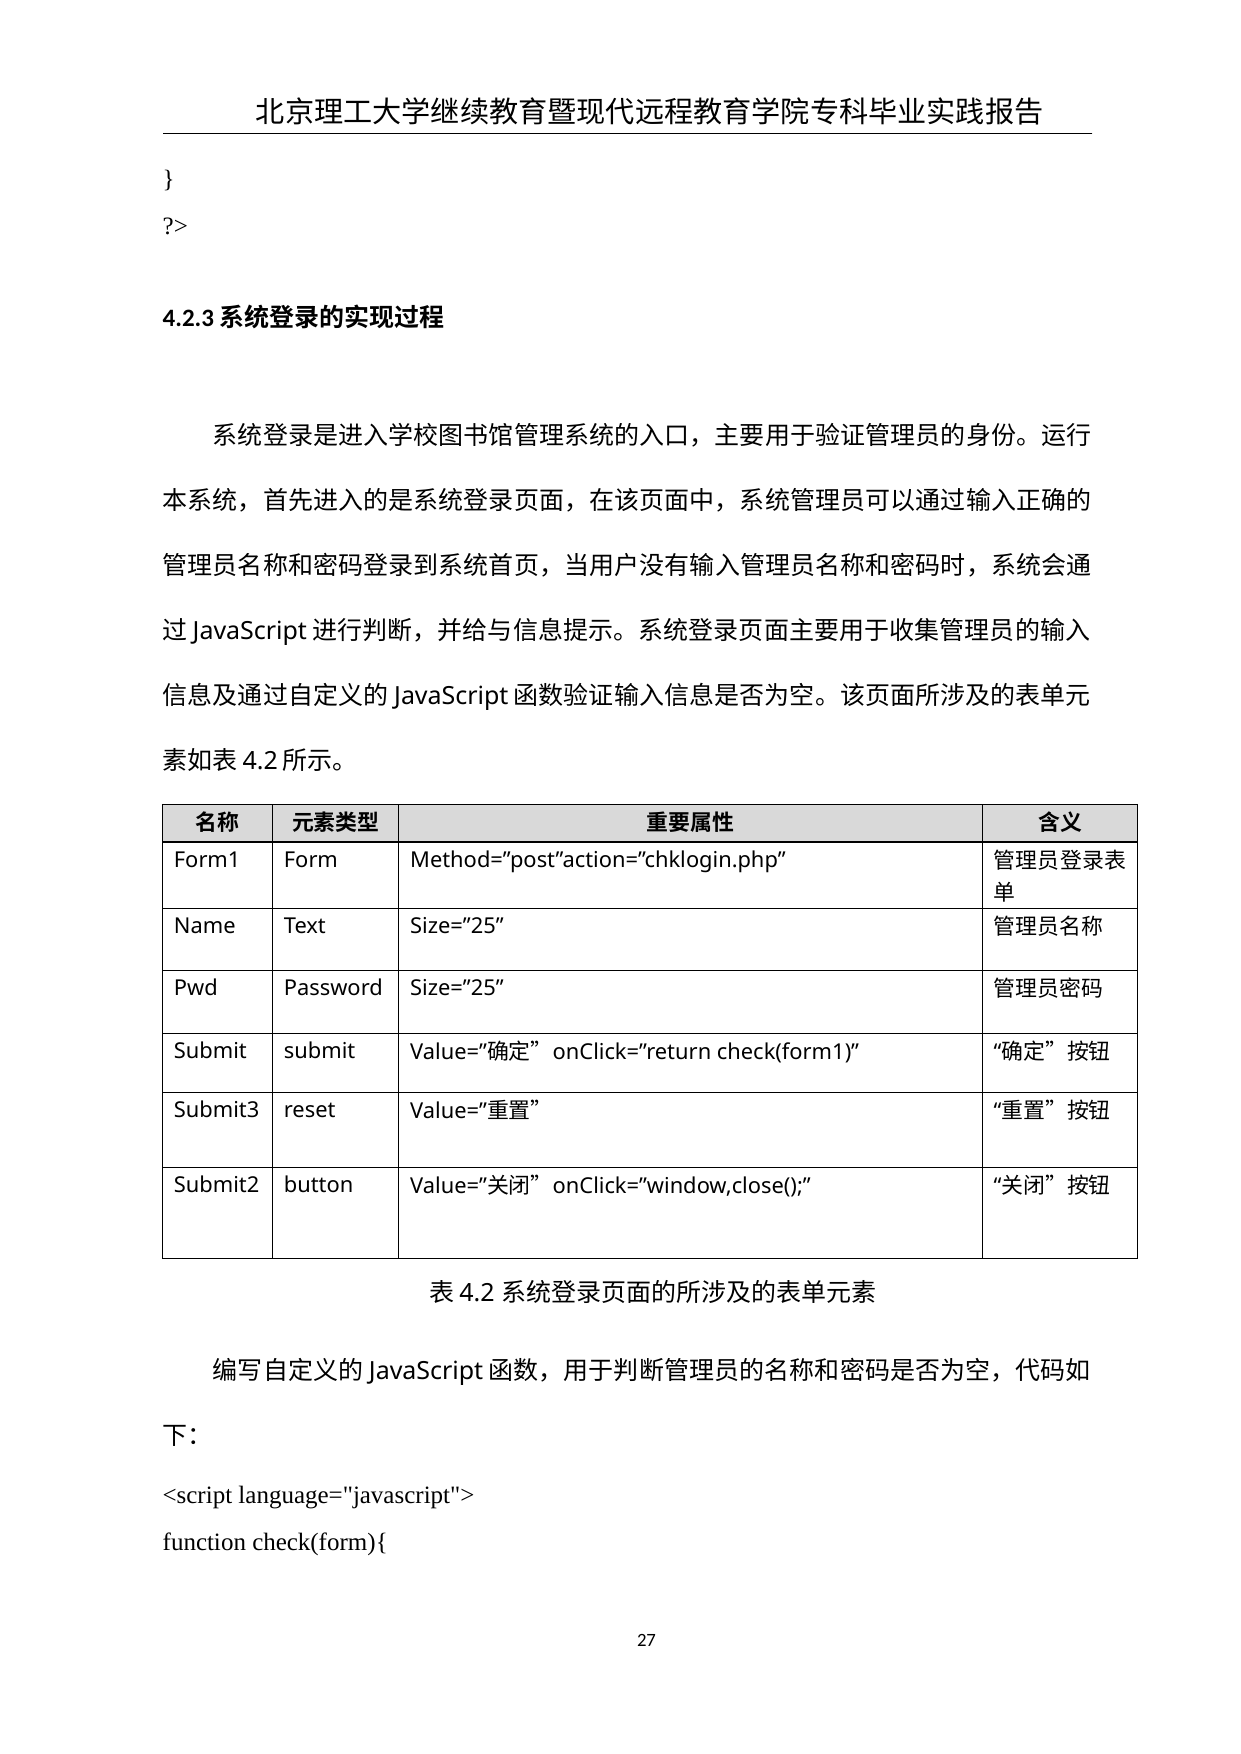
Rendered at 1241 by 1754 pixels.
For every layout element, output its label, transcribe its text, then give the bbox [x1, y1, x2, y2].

table_cell Method=”post”action=”chklogin.php” [399, 843, 982, 907]
table_cell Value=”重置” [399, 1093, 982, 1167]
table_cell “确定”按钮 [983, 1034, 1137, 1092]
table_cell 管理员登录表单 [983, 843, 1137, 907]
text 系统登录是进入学校图书馆管理系统的入口，主要用于验证管理员的身份。运行本系统，首先进入的是系统登录页面，在该页面中，系统管理员可以通过输入正确的管理员名称和密码登录到系统首页，当用户没有输入管理员名称和密码时，系统会通过JavaScript进行判断，并给与信息提示。系统登录页面主要用于收集管理员的输入信息及通过自定义的JavaScript函数验证输入信息是否为空。该页面所涉及的表单元素如表4.2所示。 [162, 401, 1092, 791]
subtitle 4.2.3 系统登录的实现过程 [162, 283, 1092, 348]
table_cell Submit3 [163, 1093, 272, 1167]
table_cell Form [273, 843, 398, 907]
table_cell 管理员名称 [983, 909, 1137, 970]
table_cell Pwd [163, 971, 272, 1032]
text function check(form){ [162, 1525, 1092, 1558]
table_header 重要属性 [399, 805, 982, 841]
table_cell “关闭”按钮 [983, 1168, 1137, 1257]
table_cell Text [273, 909, 398, 970]
table_cell reset [273, 1093, 398, 1167]
table_cell Size=” [399, 971, 982, 1032]
table_cell Submit [163, 1034, 272, 1092]
table_cell button [273, 1168, 398, 1257]
text 编写自定义的JavaScript函数，用于判断管理员的名称和密码是否为空，代码如下： [162, 1336, 1092, 1466]
table_cell Value=”关闭”onClick=”window,close();” [399, 1168, 982, 1257]
table_header 元素类型 [273, 805, 398, 841]
table_cell Size=” [399, 909, 982, 970]
table_header 名称 [163, 805, 272, 841]
text 表4.2 系统登录页面的所涉及的表单元素 [162, 1259, 1092, 1323]
text <script language="javascript"> [162, 1478, 1092, 1511]
table_cell “重置”按钮 [983, 1093, 1137, 1167]
table_cell submit [273, 1034, 398, 1092]
text ?> [162, 209, 1092, 241]
table_cell 管理员密码 [983, 971, 1137, 1032]
table_header 含义 [983, 805, 1137, 841]
table_cell Name [163, 909, 272, 970]
table_cell Value=”确定”onClick=”return check(form1)” [399, 1034, 982, 1092]
table_cell Submit2 [163, 1168, 272, 1257]
text } [162, 162, 1092, 194]
table_cell Form1 [163, 843, 272, 907]
table_cell Password [273, 971, 398, 1032]
